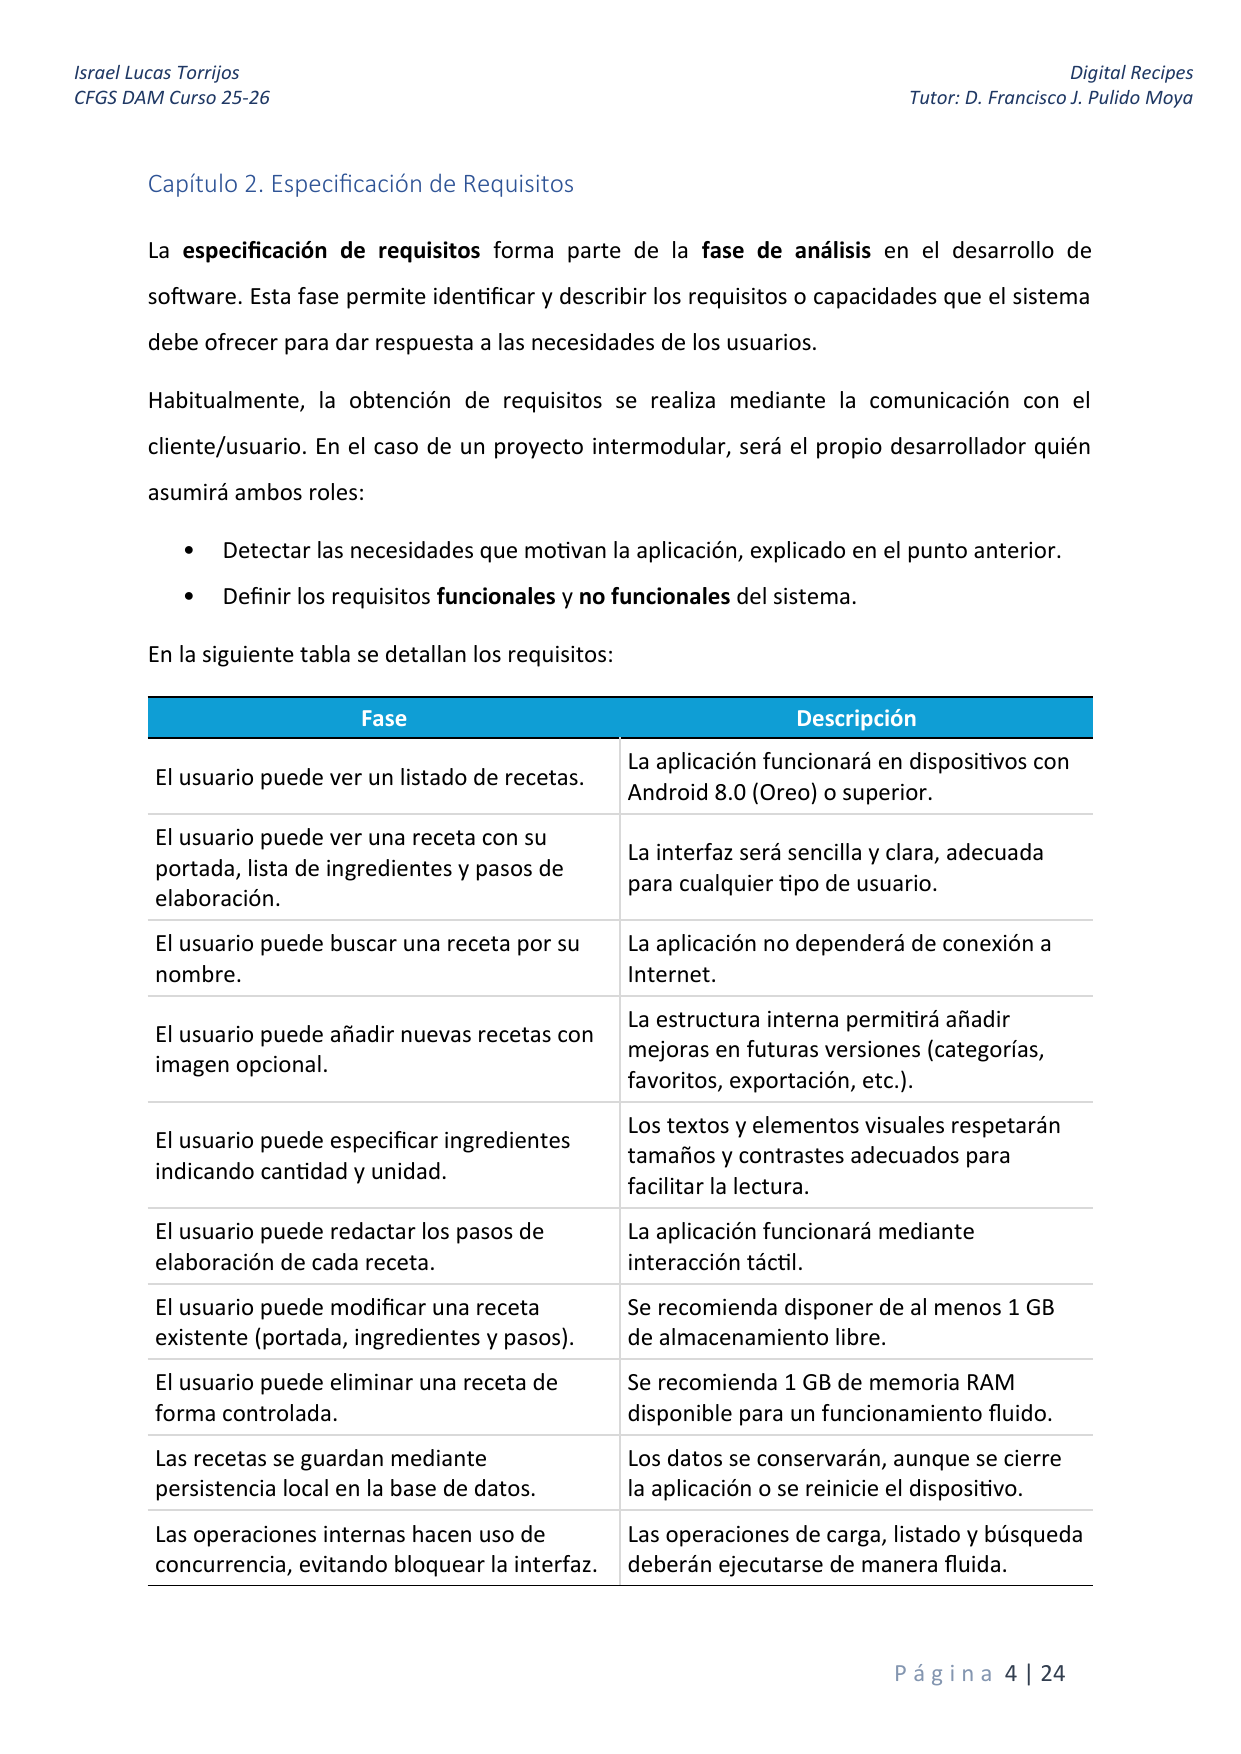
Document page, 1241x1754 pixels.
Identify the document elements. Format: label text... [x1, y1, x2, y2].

table_cell Se recomienda 1 GB de memoria RAM disponible para un funcionamiento fluido. [621, 1360, 1093, 1434]
table_cell El usuario puede modificar una receta existente (portada, ingredientes y pasos). [148, 1285, 619, 1358]
table_cell El usuario puede buscar una receta por su nombre. [148, 921, 619, 994]
table_header Fase [148, 698, 620, 737]
table_header Descripción [620, 698, 1093, 737]
table_cell El usuario puede redactar los pasos de elaboración de cada receta. [148, 1209, 619, 1282]
text La especificación de requisitos forma parte de la fase de análisis en el desarrollo de software. Esta fase permite identificar y describir los requisitos o capacidades que el sistema debe ofrecer para dar respuesta a las necesidades de los usuarios. [148, 235, 1092, 357]
table_cell La aplicación funcionará mediante interacción táctil. [621, 1209, 1093, 1282]
table_cell La interfaz será sencilla y clara, adecuada para cualquier tipo de usuario. [621, 815, 1093, 919]
table_cell El usuario puede ver una receta con su portada, lista de ingredientes y pasos de elaboración. [148, 815, 619, 919]
text Detectar las necesidades que motivan la aplicación, explicado en el punto anterior. [185, 534, 1092, 564]
text Definir los requisitos funcionales y no funcionales del sistema. [185, 580, 1092, 610]
table_cell Los textos y elementos visuales respetarán tamaños y contrastes adecuados para facilitar la lectura. [621, 1103, 1093, 1207]
table_cell La aplicación funcionará en dispositivos con Android 8.0 (Oreo) o superior. [621, 739, 1093, 813]
table_cell Se recomienda disponer de al menos 1 GB de almacenamiento libre. [621, 1285, 1093, 1358]
table_cell Las operaciones internas hacen uso de concurrencia, evitando bloquear la interfaz. [148, 1511, 619, 1585]
table_cell Las operaciones de carga, listado y búsqueda deberán ejecutarse de manera fluida. [621, 1511, 1093, 1585]
text En la siguiente tabla se detallan los requisitos: [148, 638, 1092, 668]
table_cell El usuario puede añadir nuevas recetas con imagen opcional. [148, 997, 619, 1101]
table_cell La aplicación no dependerá de conexión a Internet. [621, 921, 1093, 994]
table_cell El usuario puede eliminar una receta de forma controlada. [148, 1360, 619, 1434]
table_cell La estructura interna permitirá añadir mejoras en futuras versiones (categorías, favoritos, exportación, etc.). [621, 997, 1093, 1101]
text Habitualmente, la obtención de requisitos se realiza mediante la comunicación con el cliente/usuario. En el caso de un proyecto intermodular, será el propio desarrollador quién asumirá ambos roles: [148, 384, 1092, 506]
table_cell El usuario puede especificar ingredientes indicando cantidad y unidad. [148, 1103, 619, 1207]
subtitle Capítulo 2. Especificación de Requisitos [148, 166, 1092, 199]
table_cell Los datos se conservarán, aunque se cierre la aplicación o se reinicie el dispositivo. [621, 1436, 1093, 1509]
table_cell El usuario puede ver un listado de recetas. [148, 739, 619, 813]
table_cell Las recetas se guardan mediante persistencia local en la base de datos. [148, 1436, 619, 1509]
